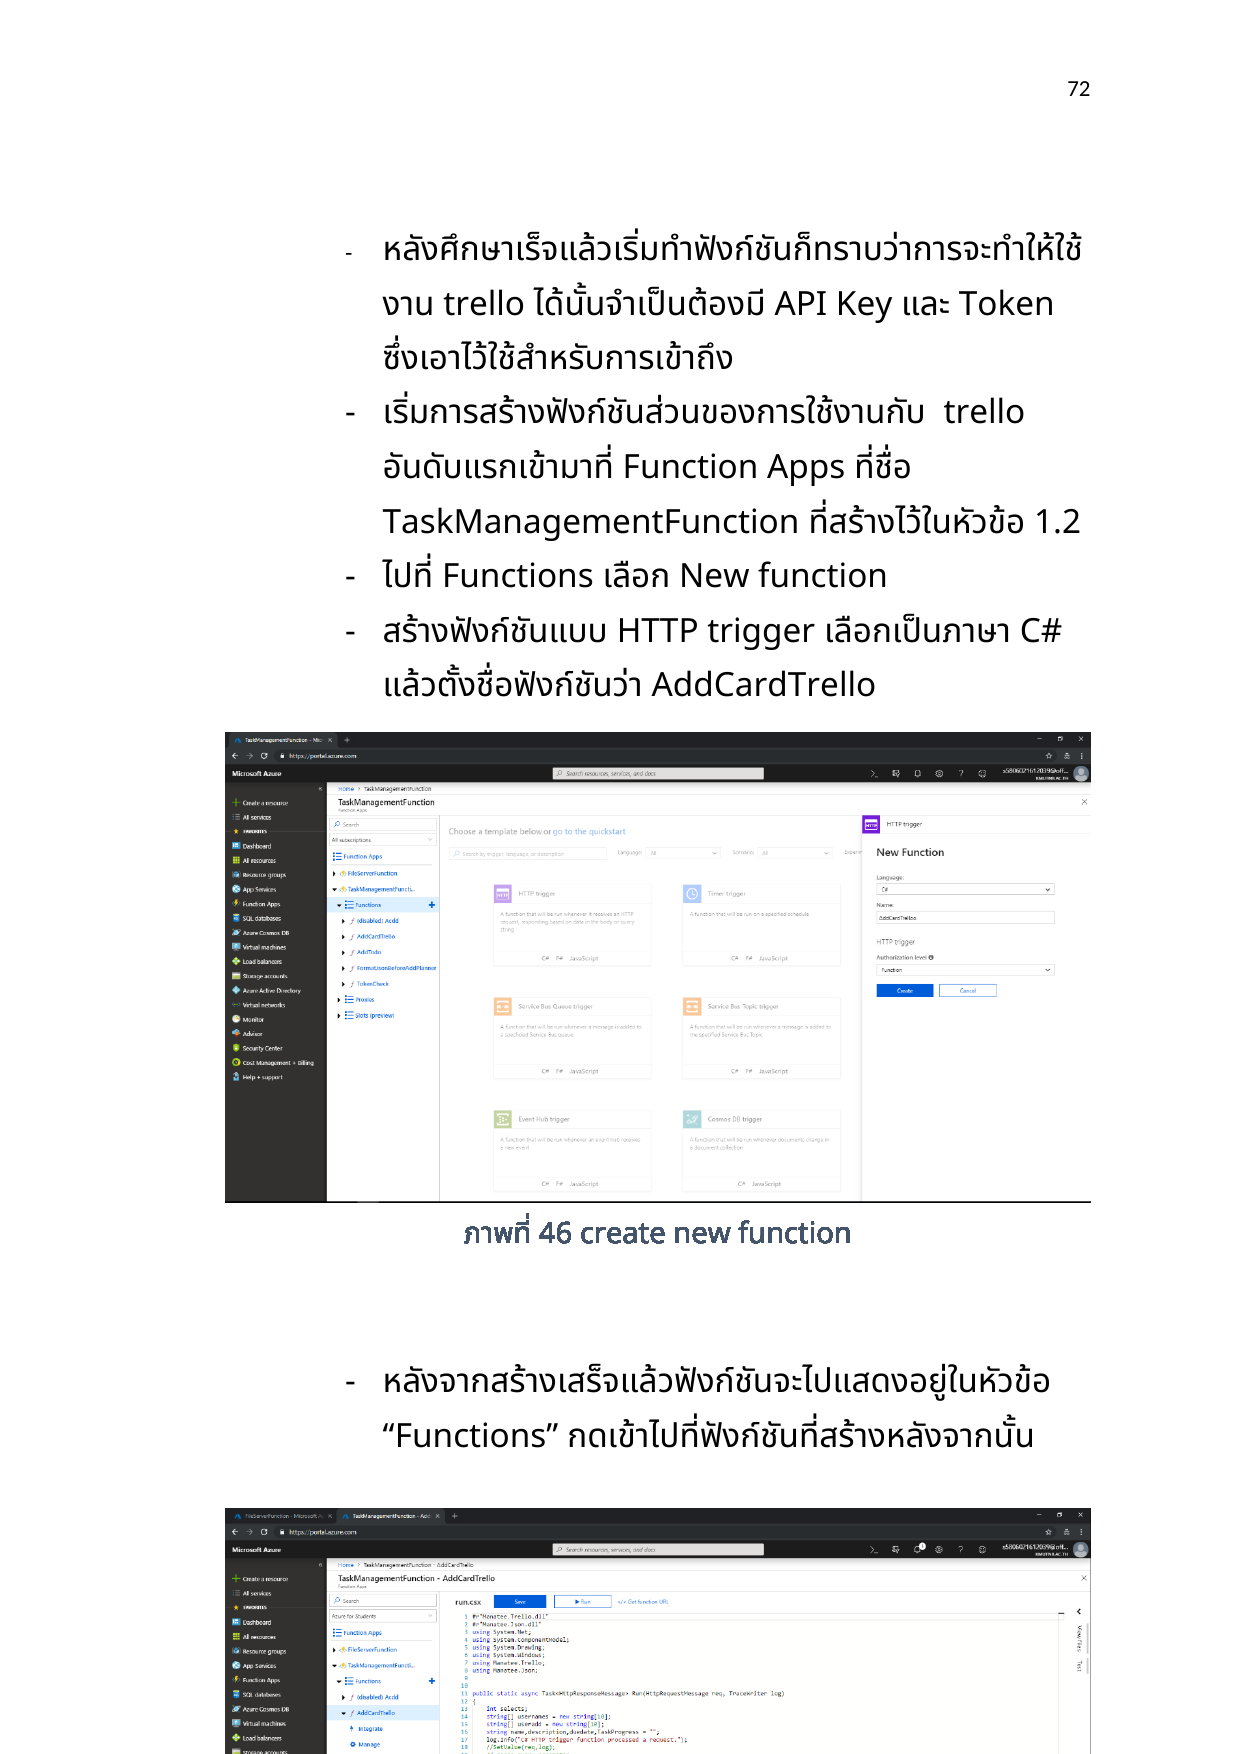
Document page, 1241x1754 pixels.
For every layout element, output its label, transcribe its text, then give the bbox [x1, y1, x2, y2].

picture [225, 732, 1091, 1203]
list หลังศึกษาเร็จแล้วเริ่มทำฟังก์ชันก็ทราบว่าการจะทำให้ใช้งาน trello ได้นั้นจำเป็นต้องมี API Key และ Token ซึ่งเอาไว้ใช้สำหรับการเข้าถึง [345, 225, 1090, 384]
list ไปที่ Functions เลือก New function [345, 552, 1090, 603]
list เริ่มการสร้างฟังก์ชันส่วนของการใช้งานกับ trello อันดับแรกเข้ามาที่ Function Apps ที่ชื่อ TaskManagementFunction ที่สร้างไว้ในหัวข้อ 1.2 [345, 388, 1090, 548]
picture [225, 1508, 1091, 1754]
list สร้างฟังก์ชันแบบ HTTP trigger เลือกเป็นภาษา C# แล้วตั้งชื่อฟังก์ชันว่า AddCardTrello [345, 607, 1090, 712]
